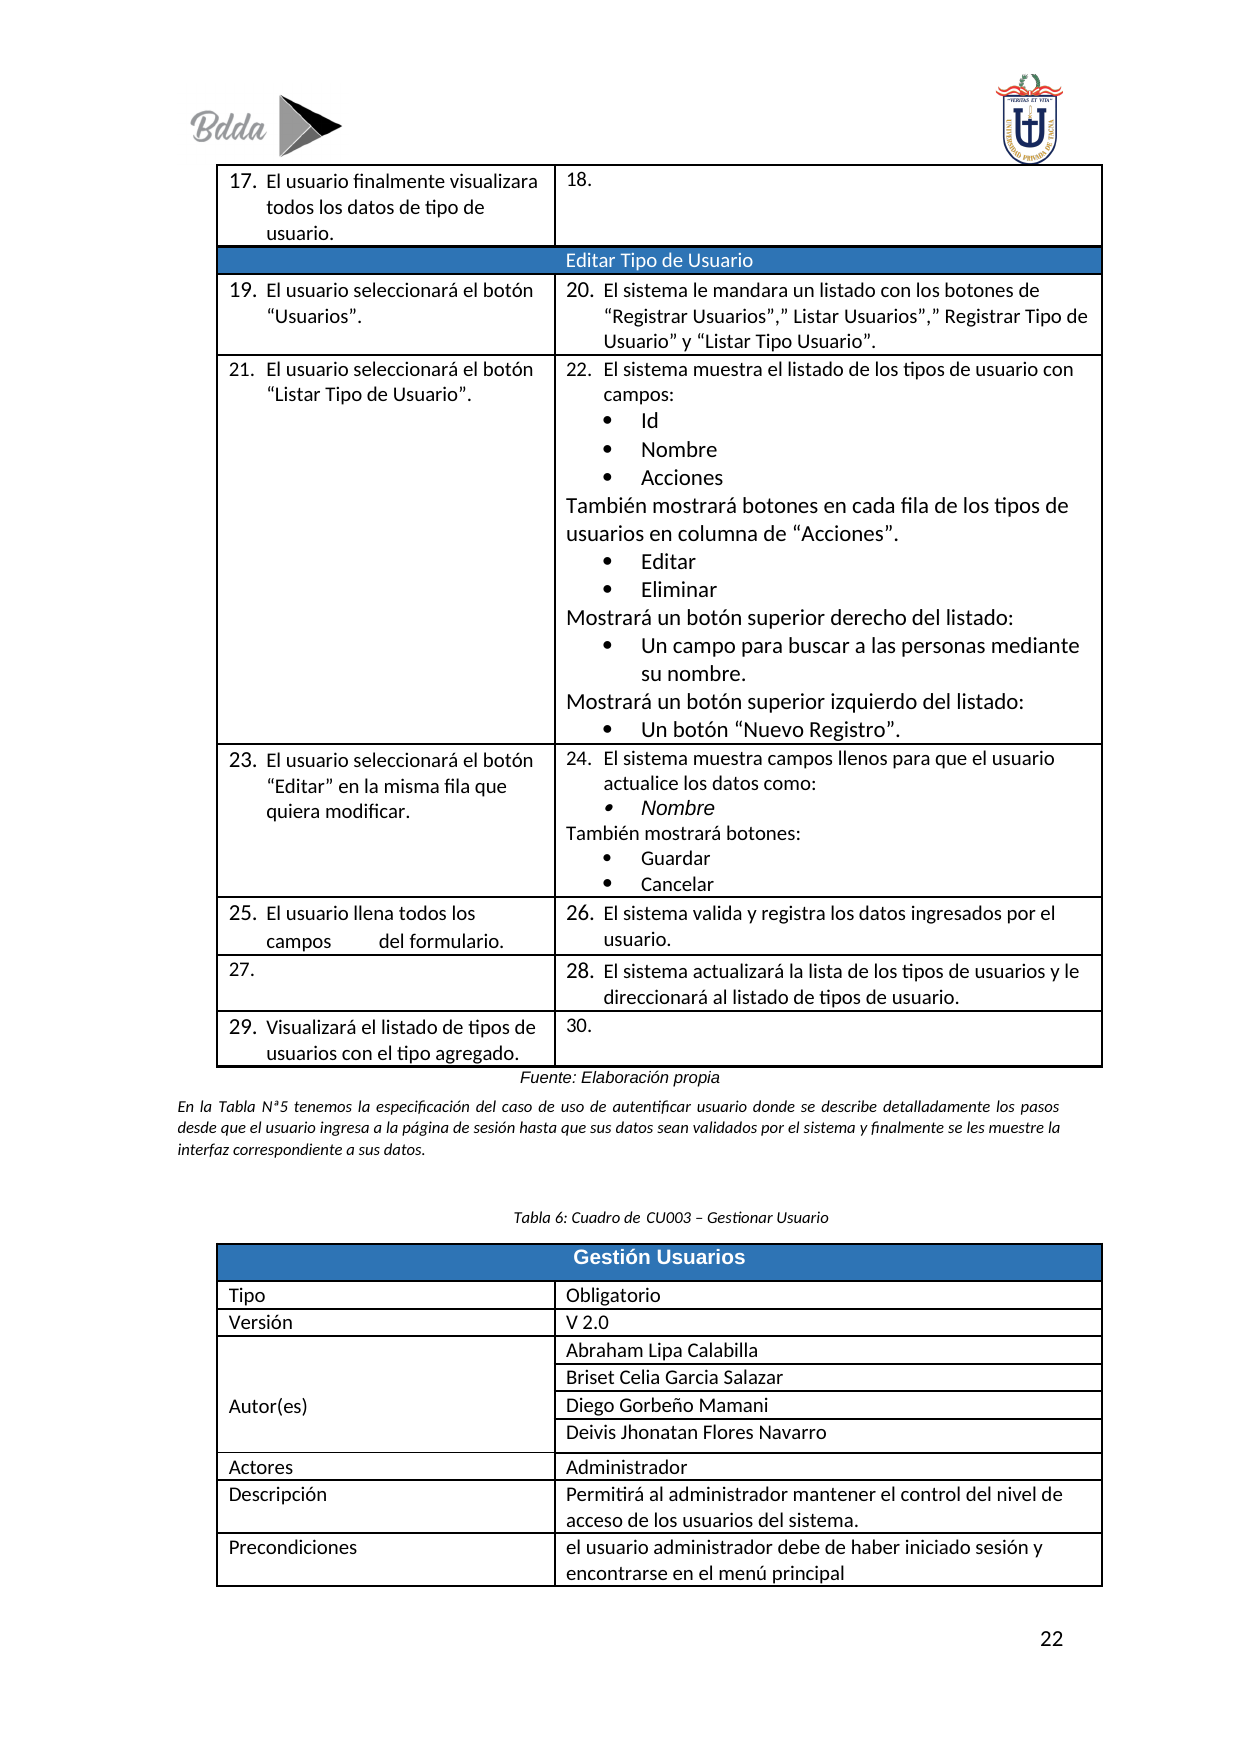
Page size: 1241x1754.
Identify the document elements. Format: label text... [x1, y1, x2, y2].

table_cell Deivis Jhonatan Flores Navarro [556, 1420, 1101, 1452]
table_cell Autor(es) [218, 1337, 554, 1452]
table_cell El sistema actualizará la lista de los tipos de usuarios y le direccionará al listado de tipos de usuario. [556, 956, 1101, 1010]
text Fuente: Elaboración propia [177, 1067, 1063, 1087]
table_cell El sistema le mandara un listado con los botones de “Registrar Usuarios”,” Listar Usuarios”,” Registrar Tipo de Usuario” y “Listar Tipo Usuario”. [556, 275, 1101, 354]
table_cell Briset Celia Garcia Salazar [556, 1365, 1101, 1390]
table_cell El usuario seleccionará el botón “Listar Tipo de Usuario”. [218, 356, 554, 743]
table_cell El sistema valida y registra los datos ingresados por el usuario. [556, 898, 1101, 954]
table_cell El usuario seleccionará el botón “Usuarios”. [218, 275, 554, 354]
table_cell El sistema muestra campos llenos para que el usuario actualice los datos como: Nombre También mostrará botones: Guardar Cancelar [556, 745, 1101, 896]
table_cell Actores [218, 1453, 554, 1479]
table_cell Descripción [218, 1481, 554, 1532]
table_cell [556, 1012, 1101, 1065]
table_cell [218, 956, 554, 1010]
table_cell El usuario seleccionará el botón “Editar” en la misma fila que quiera modificar. [218, 745, 554, 896]
table_cell [556, 166, 1101, 245]
picture [995, 73, 1063, 164]
table_cell Visualizará el listado de tipos de usuarios con el tipo agregado. [218, 1012, 554, 1065]
text Tabla 6: Cuadro de CU003 – Gestionar Usuario [281, 1207, 1063, 1227]
table_cell Permitirá al administrador mantener el control del nivel de acceso de los usuarios del sistema. [556, 1481, 1101, 1532]
table_cell Administrador [556, 1454, 1101, 1479]
text En la Tabla Nª5 tenemos la especificación del caso de uso de autentificar usuario donde se describe detalladamente los pasos desde que el usuario ingresa a la página de sesión hasta que sus datos sean validados por el sistema y finalmente se les muestre la interfaz correspondiente a sus datos. [177, 1096, 1063, 1160]
table_cell V 2.0 [556, 1310, 1101, 1335]
picture [177, 83, 350, 165]
table_cell El usuario llena todos los campos del formulario. [218, 898, 554, 954]
table_cell Versión [218, 1310, 554, 1335]
table_cell Tipo [218, 1282, 554, 1307]
table_header Gestión Usuarios [218, 1245, 1101, 1280]
table_cell Editar Tipo de Usuario [218, 248, 1101, 273]
table_cell Abraham Lipa Calabilla [556, 1337, 1101, 1362]
table_cell Precondiciones [218, 1534, 554, 1585]
table_cell El usuario finalmente visualizara todos los datos de tipo de usuario. [218, 166, 554, 245]
table_cell Diego Gorbeño Mamani [556, 1392, 1101, 1417]
table_cell Obligatorio [556, 1282, 1101, 1307]
table_cell el usuario administrador debe de haber iniciado sesión y encontrarse en el menú principal [556, 1534, 1101, 1585]
